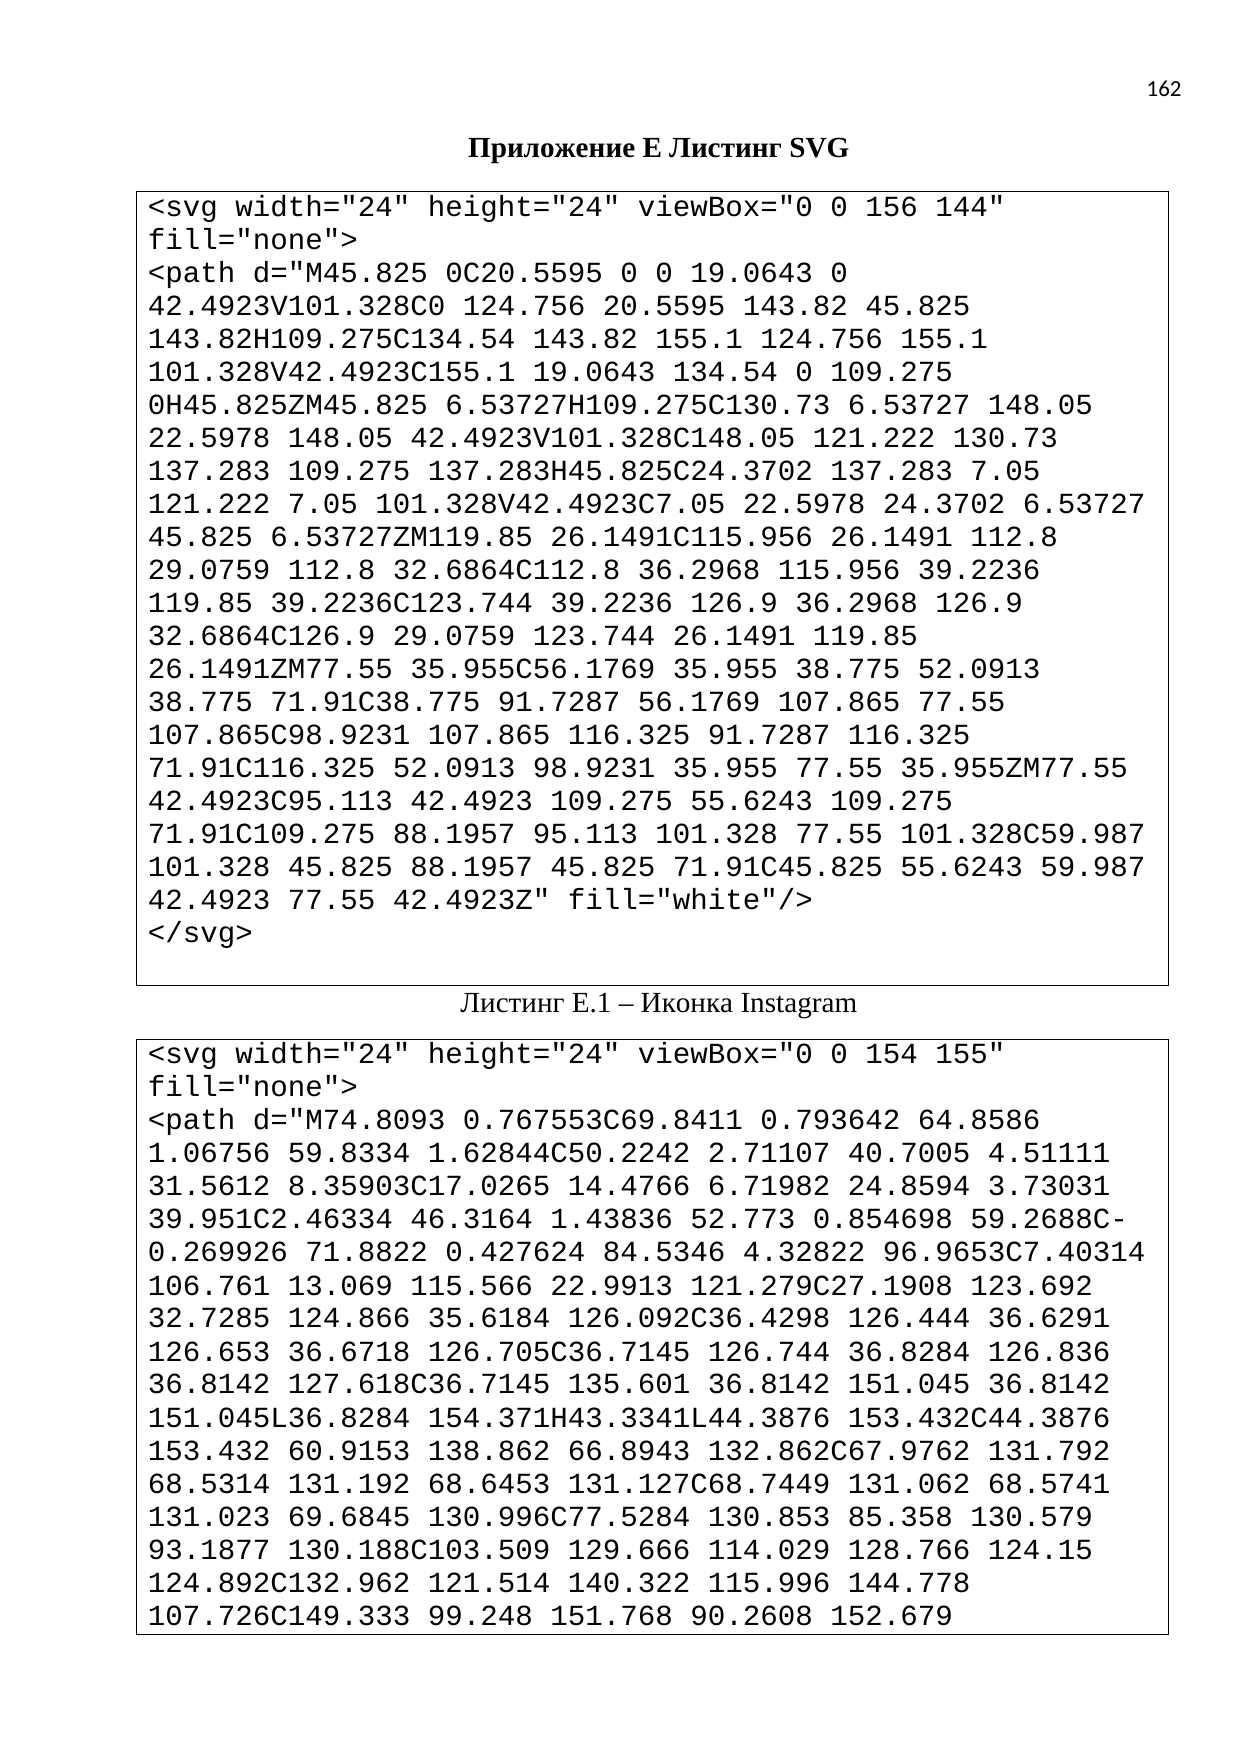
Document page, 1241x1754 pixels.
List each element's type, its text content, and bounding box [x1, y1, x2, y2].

subtitle Приложение Е Листинг SVG [136, 130, 1181, 163]
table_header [137, 1040, 1168, 1634]
table_header <svg width="24" height="24" viewBox="0 0 156 144" fill="none"> <path d="M45.825 0C20.5595 0 0 19.0643 0 42.4923V101.328C0 124.756 20.5595 143.82 45.825 143.82H109.275C134.54 143.82 155.1 124.756 155.1 101.328V42.4923C155.1 19.0643 134.54 0 109.275 0H45.825ZM45.825 6.53727H109.275C130.73 6.53727 148.05 22.5978 148.05 42.4923V101.328C148.05 121.222 130.73 137.283 109.275 137.283H45.825C24.3702 137.283 7.05 121.222 7.05 101.328V42.4923C7.05 22.5978 24.3702 6.53727 45.825 6.53727ZM119.85 26.1491C115.956 26.1491 112.8 29.0759 112.8 32.6864C112.8 36.2968 115.956 39.2236 119.85 39.2236C123.744 39.2236 126.9 36.2968 126.9 32.6864C126.9 29.0759 123.744 26.1491 119.85 26.1491ZM77.55 35.955C56.1769 35.955 38.775 52.0913 38.775 71.91C38.775 91.7287 56.1769 107.865 77.55 107.865C98.9231 107.865 116.325 91.7287 116.325 71.91C116.325 52.0913 98.9231 35.955 77.55 35.955ZM77.55 42.4923C95.113 42.4923 109.275 55.6243 109.275 71.91C109.275 88.1957 95.113 101.328 77.55 101.328C59.987 101.328 45.825 88.1957 45.825 71.91C45.825 55.6243 59.987 42.4923 77.55 42.4923Z" fill="white"/> </svg> [137, 192, 1168, 984]
text Листинг Е.1 – Иконка Instagram [136, 986, 1181, 1019]
